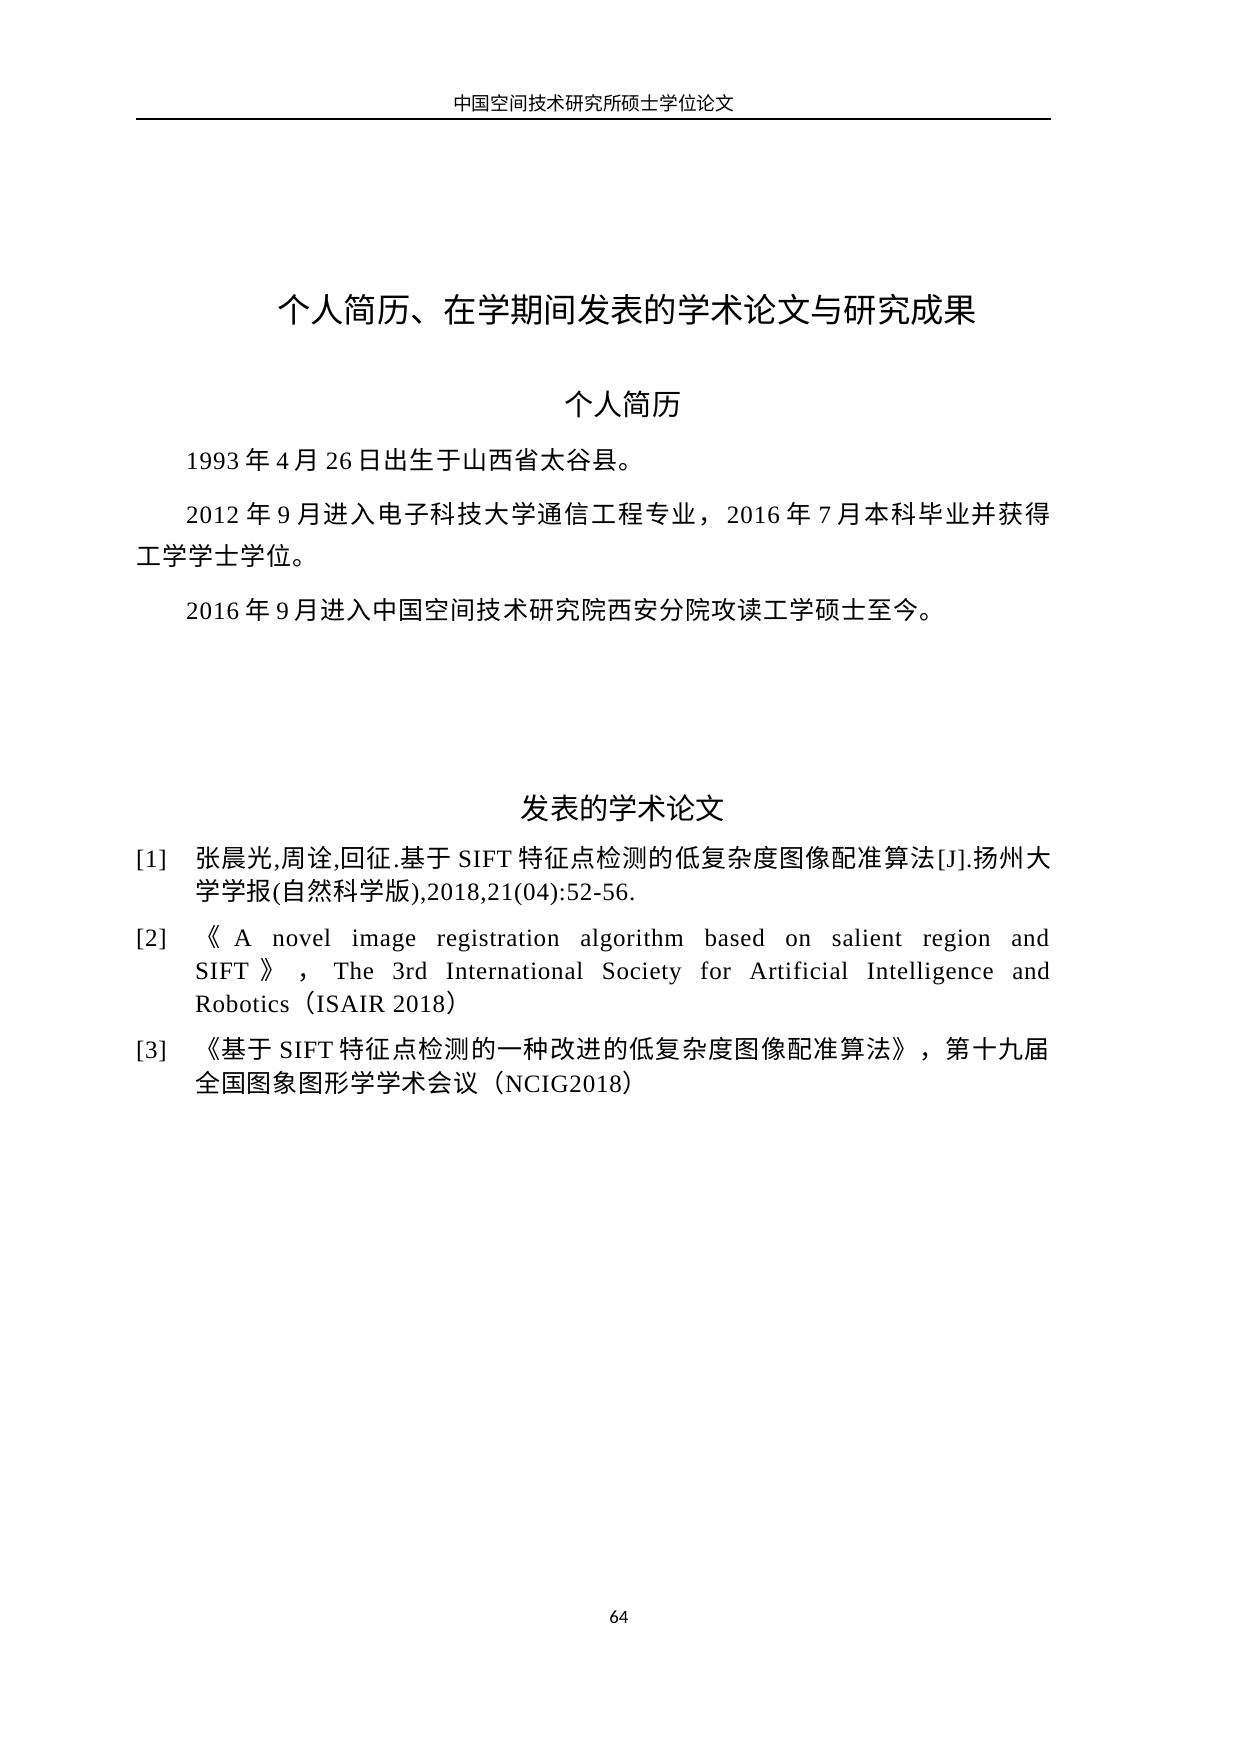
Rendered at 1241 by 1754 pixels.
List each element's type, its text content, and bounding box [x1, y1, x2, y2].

text 1993年4月26日出生于山西省太谷县。 [136, 436, 1051, 478]
text 发表的学术论文 [136, 786, 1051, 828]
text 个人简历、在学期间发表的学术论文与研究成果 [136, 284, 1051, 332]
text 2016年9月进入中国空间技术研究院西安分院攻读工学硕士至今。 [136, 586, 1051, 628]
list 《基于SIFT特征点检测的一种改进的低复杂度图像配准算法》，第十九届全国图象图形学学术会议（NCIG2018） [136, 1032, 1051, 1099]
text 2012年9月进入电子科技大学通信工程专业，2016年7月本科毕业并获得工学学士学位。 [136, 490, 1051, 574]
list 《A novel image registration algorithm based on salient region and SIFT》，The 3rd International Society for Artificial Intelligence and Robotics（ISAIR 2018） [136, 919, 1051, 1019]
list 张晨光,周诠,回征.基于SIFT特征点检测的低复杂度图像配准算法[J].扬州大学学报(自然科学版),2018,21(04):52-56. [136, 840, 1051, 907]
text 个人简历 [136, 382, 1051, 424]
